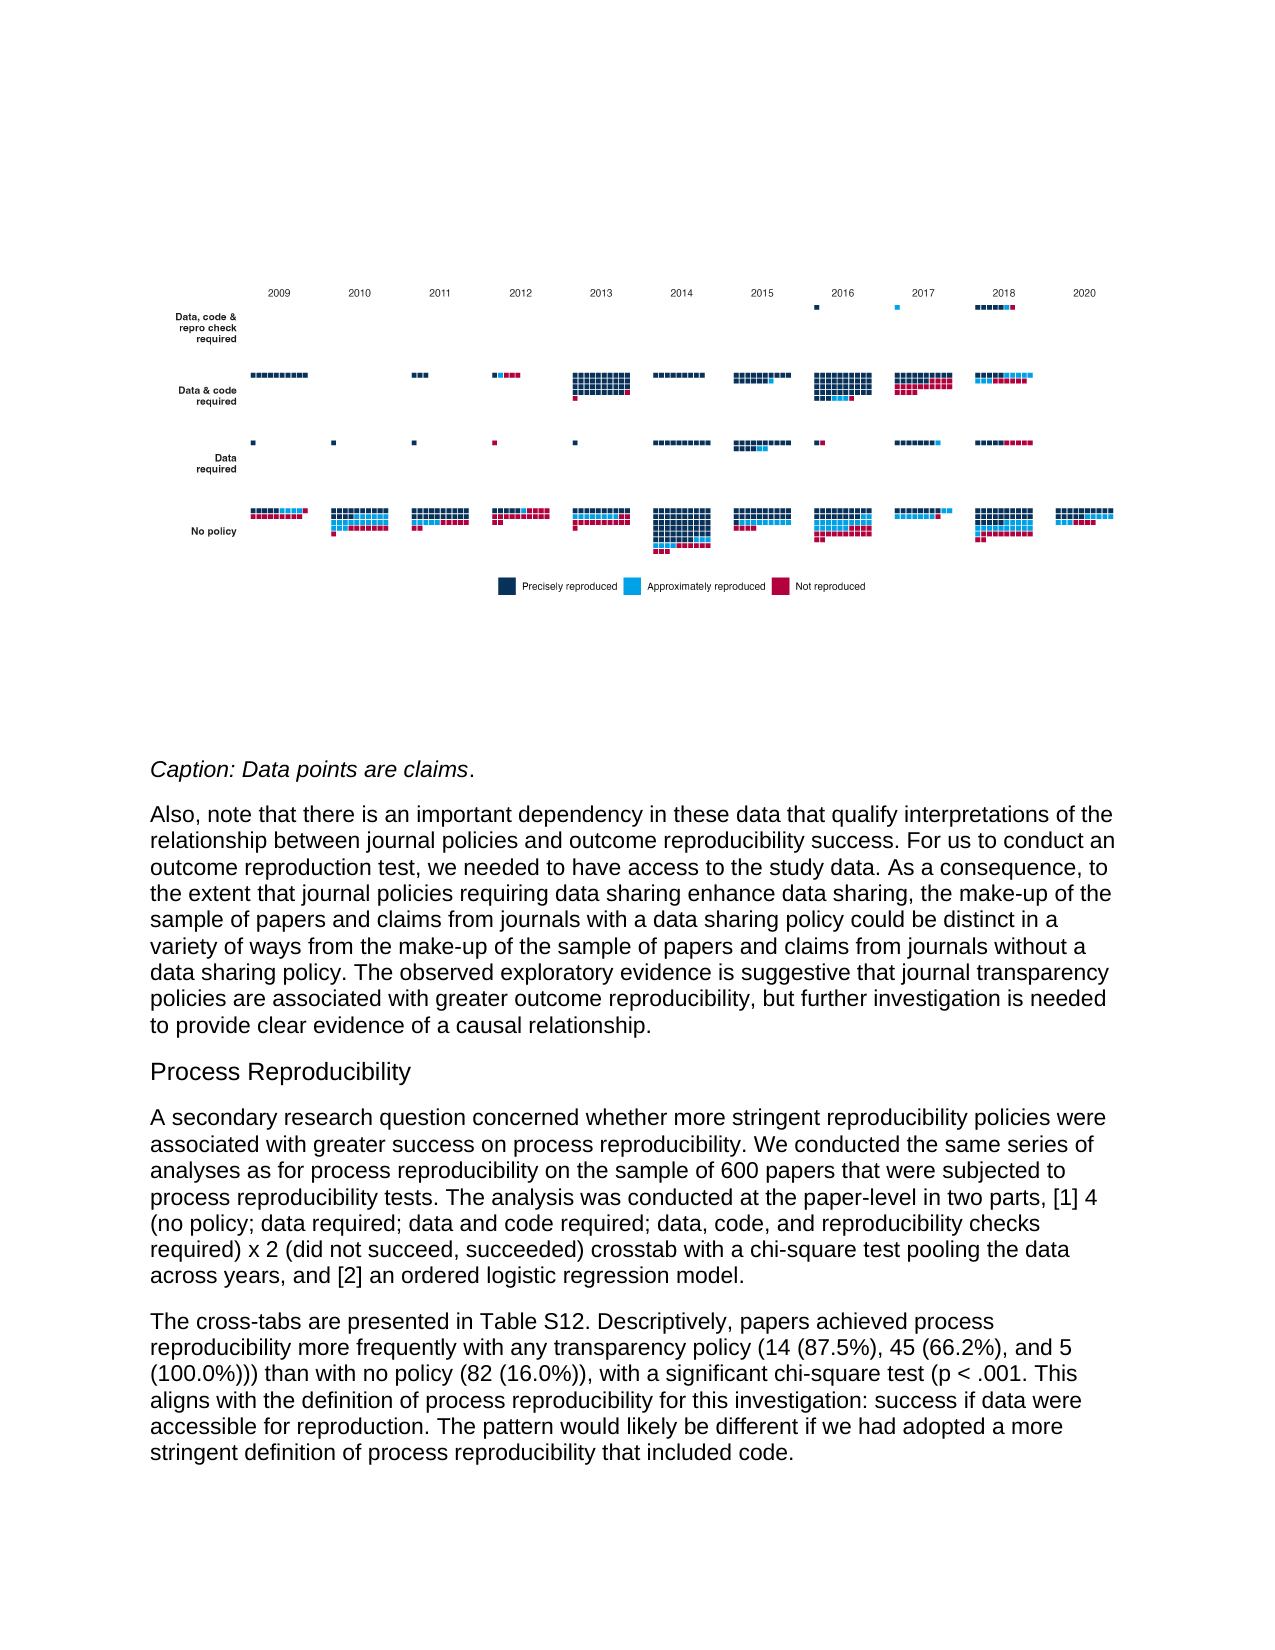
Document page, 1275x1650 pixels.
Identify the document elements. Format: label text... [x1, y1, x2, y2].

text Also, note that there is an important dependency in these data that qualify interpretations of the relationship between journal policies and outcome reproducibility success. For us to conduct an outcome reproduction test, we needed to have access to the study data. As a consequence, to the extent that journal policies requiring data sharing enhance data sharing, the make-up of the sample of papers and claims from journals with a data sharing policy could be distinct in a variety of ways from the make-up of the sample of papers and claims from journals without a data sharing policy. The observed exploratory evidence is suggestive that journal transparency policies are associated with greater outcome reproducibility, but further investigation is needed to provide clear evidence of a causal relationship. [150, 801, 1125, 1038]
subtitle Process Reproducibility [150, 1057, 1125, 1086]
text A secondary research question concerned whether more stringent reproducibility policies were associated with greater success on process reproducibility. We conducted the same series of analyses as for process reproducibility on the sample of 600 papers that were subjected to process reproducibility tests. The analysis was conducted at the paper-level in two parts, [1] 4 (no policy; data required; data and code required; data, code, and reproducibility checks required) x 2 (did not succeed, succeeded) crosstab with a chi-square test pooling the data across years, and [2] an ordered logistic regression model. [150, 1104, 1125, 1289]
picture [150, 150, 1125, 735]
text The cross-tabs are presented in Table S12. Descriptively, papers achieved process reproducibility more frequently with any transparency policy (14 (87.5%), 45 (66.2%), and 5 (100.0%))) than with no policy (82 (16.0%)), with a significant chi-square test (p < .001. This aligns with the definition of process reproducibility for this investigation: success if data were accessible for reproduction. The pattern would likely be different if we had adopted a more stringent definition of process reproducibility that included code. [150, 1308, 1125, 1466]
text Caption: Data points are claims. [150, 756, 1125, 782]
